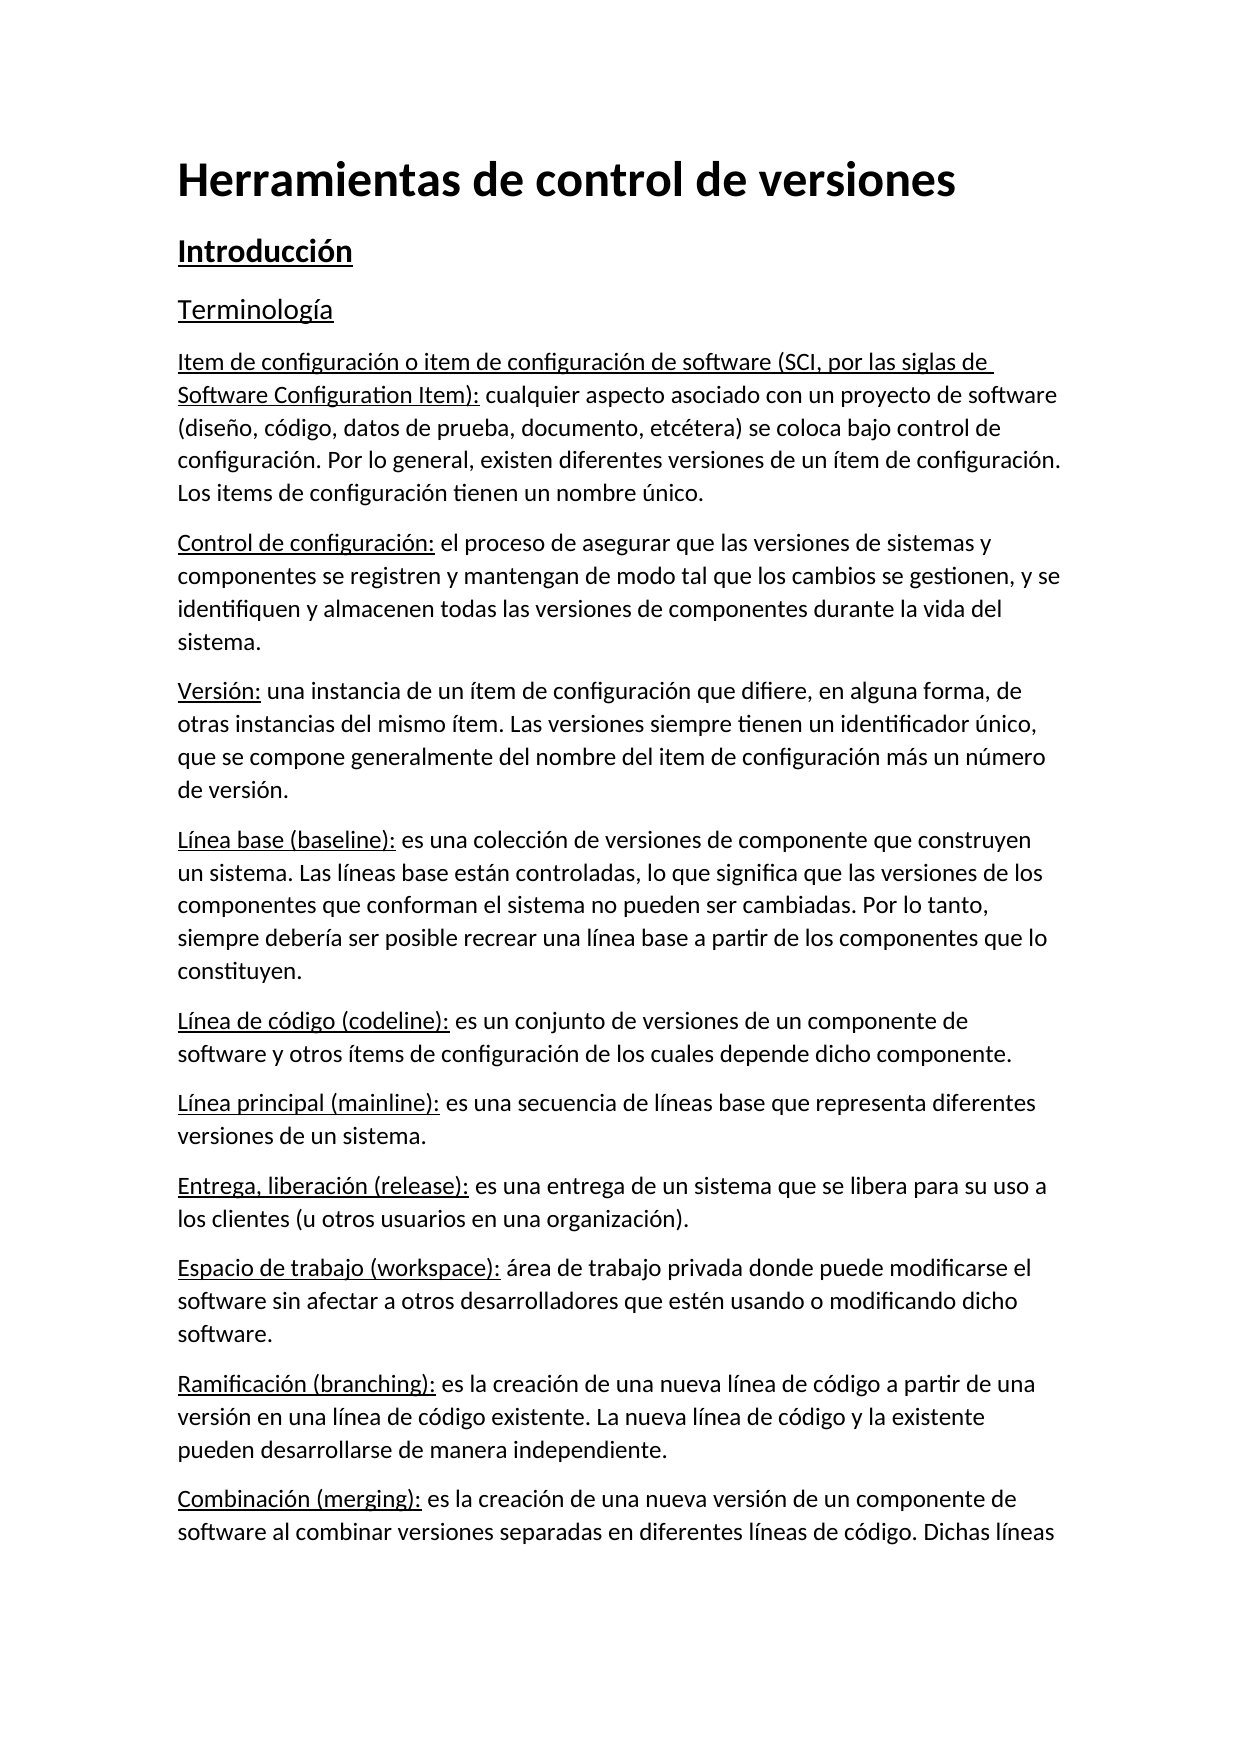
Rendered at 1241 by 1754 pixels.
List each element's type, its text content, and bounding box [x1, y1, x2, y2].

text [177, 1483, 1063, 1547]
text Introducción [177, 230, 1063, 271]
text Terminología [177, 291, 1063, 326]
text Línea principal (mainline): es una secuencia de líneas base que representa diferentes versiones de un sistema. [177, 1087, 1063, 1151]
text Línea de código (codeline): es un conjunto de versiones de un componente de software y otros ítems de configuración de los cuales depende dicho componente. [177, 1005, 1063, 1068]
text Línea base (baseline): es una colección de versiones de componente que construyen un sistema. Las líneas base están controladas, lo que significa que las versiones de los componentes que conforman el sistema no pueden ser cambiadas. Por lo tanto, siempre debería ser posible recrear una línea base a partir de los componentes que lo constituyen. [177, 824, 1063, 986]
text Control de configuración: el proceso de asegurar que las versiones de sistemas y componentes se registren y mantengan de modo tal que los cambios se gestionen, y se identifiquen y almacenen todas las versiones de componentes durante la vida del sistema. [177, 527, 1063, 656]
text Versión: una instancia de un ítem de configuración que difiere, en alguna forma, de otras instancias del mismo ítem. Las versiones siempre tienen un identificador único, que se compone generalmente del nombre del item de configuración más un número de versión. [177, 675, 1063, 805]
text Entrega, liberación (release): es una entrega de un sistema que se libera para su uso a los clientes (u otros usuarios en una organización). [177, 1170, 1063, 1233]
text Item de configuración o item de configuración de software (SCI, por las siglas de Software Configuration Item): cualquier aspecto asociado con un proyecto de software (diseño, código, datos de prueba, documento, etcétera) se coloca bajo control de configuración. Por lo general, existen diferentes versiones de un ítem de configuración. Los items de configuración tienen un nombre único. [177, 346, 1063, 508]
text Espacio de trabajo (workspace): área de trabajo privada donde puede modificarse el software sin afectar a otros desarrolladores que estén usando o modificando dicho software. [177, 1252, 1063, 1349]
text Ramificación (branching): es la creación de una nueva línea de código a partir de una versión en una línea de código existente. La nueva línea de código y la existente pueden desarrollarse de manera independiente. [177, 1368, 1063, 1464]
text Herramientas de control de versiones [177, 148, 1063, 209]
